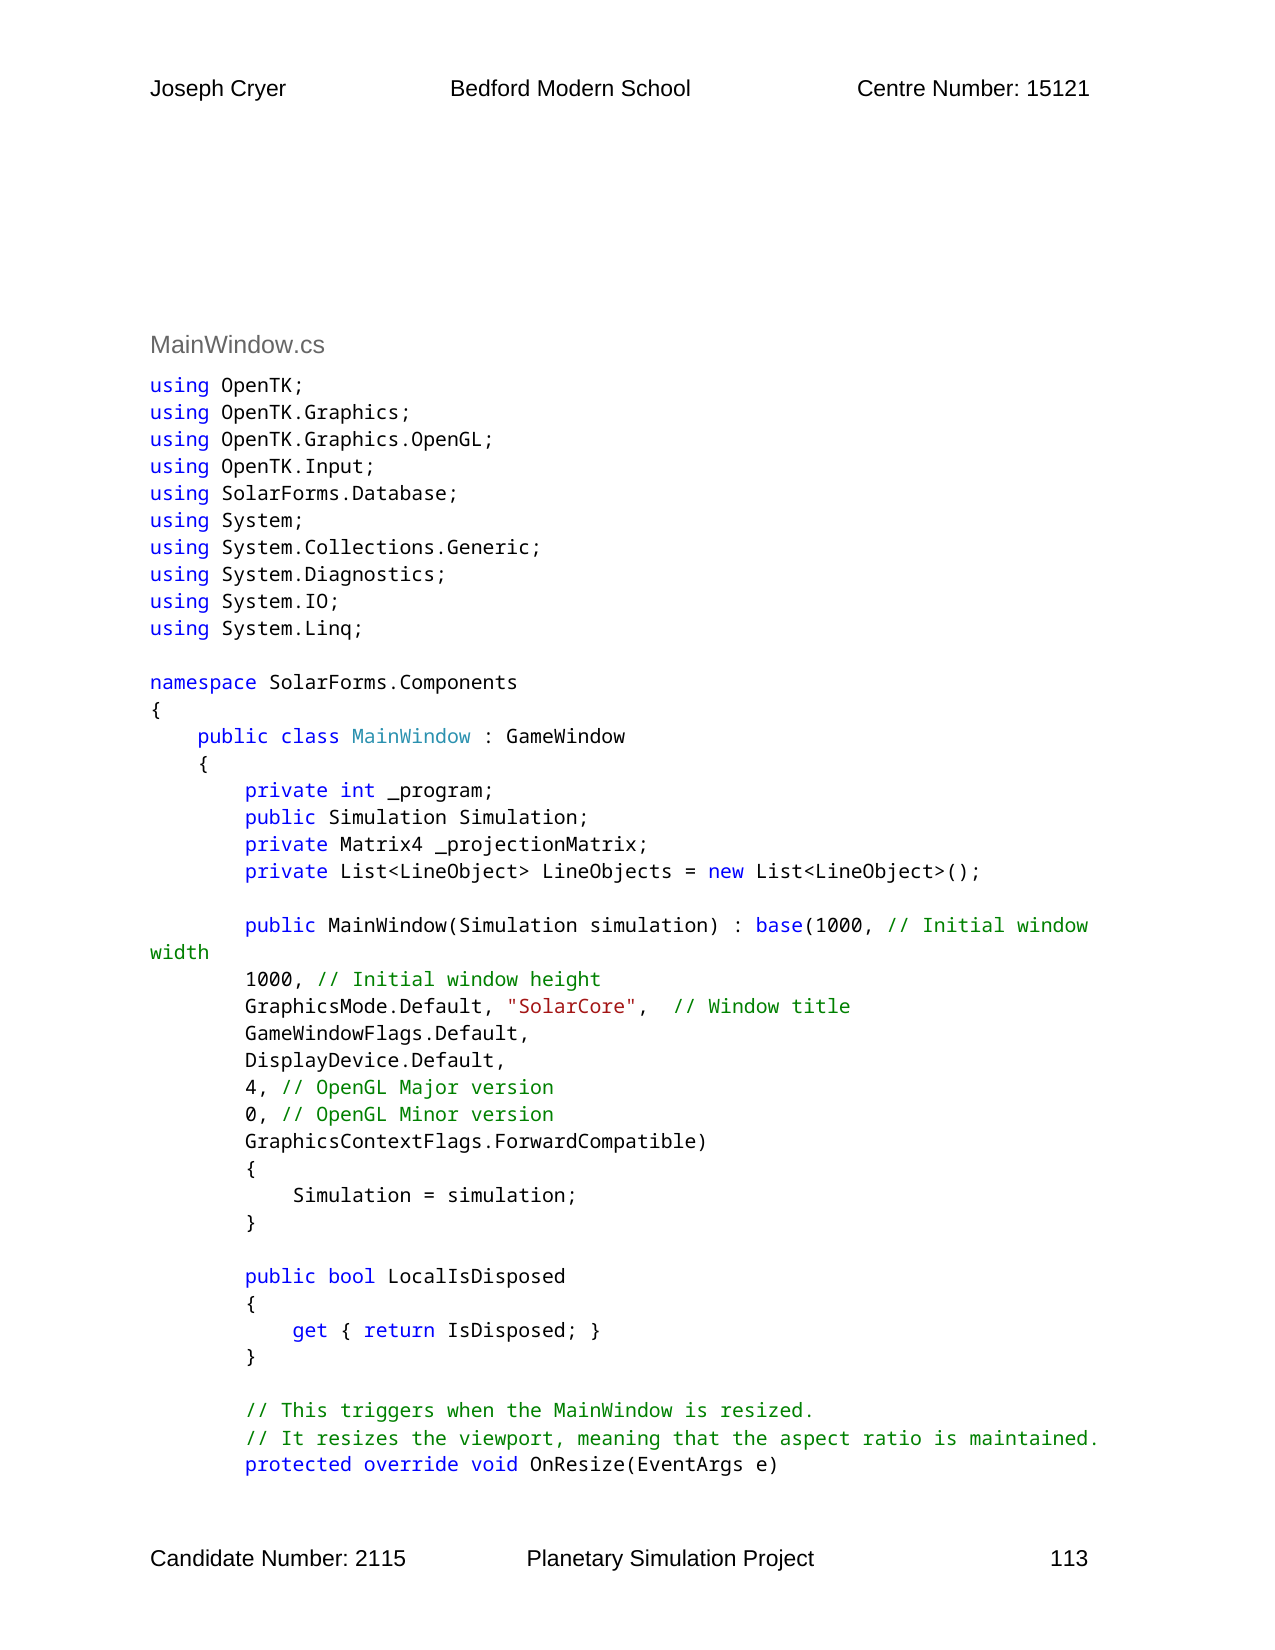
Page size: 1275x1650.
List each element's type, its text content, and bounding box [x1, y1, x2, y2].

text using SolarForms.Database; [150, 479, 1125, 506]
text { [150, 749, 1125, 776]
text GraphicsContextFlags.ForwardCompatible) [150, 1127, 1125, 1154]
text 1000, // Initial window height [150, 965, 1125, 992]
text public class MainWindow : GameWindow [150, 722, 1125, 749]
text using OpenTK; [150, 372, 1125, 398]
text public bool LocalIsDisposed [150, 1262, 1125, 1289]
text } [150, 1208, 1125, 1235]
text using System.Collections.Generic; [150, 533, 1125, 560]
text using OpenTK.Graphics; [150, 398, 1125, 426]
text 4, // OpenGL Major version [150, 1073, 1125, 1100]
text using System; [150, 506, 1125, 533]
text 0, // OpenGL Minor version [150, 1100, 1125, 1127]
text Simulation = simulation; [150, 1181, 1125, 1208]
text public MainWindow(Simulation simulation) : base(1000, // Initial window width [150, 911, 1125, 965]
text using OpenTK.Input; [150, 452, 1125, 479]
text private Matrix4 _projectionMatrix; [150, 830, 1125, 857]
text { [150, 1289, 1125, 1316]
text // It resizes the viewport, meaning that the aspect ratio is maintained. [150, 1424, 1125, 1451]
text public Simulation Simulation; [150, 803, 1125, 830]
text using OpenTK.Graphics.OpenGL; [150, 426, 1125, 452]
text get { return IsDisposed; } [150, 1316, 1125, 1343]
text { [150, 695, 1125, 722]
text using System.IO; [150, 587, 1125, 614]
subtitle MainWindow.cs [150, 330, 1125, 359]
text { [150, 1154, 1125, 1181]
text } [150, 1343, 1125, 1370]
text GameWindowFlags.Default, [150, 1019, 1125, 1046]
text private List<LineObject> LineObjects = new List<LineObject>(); [150, 857, 1125, 884]
text using System.Diagnostics; [150, 560, 1125, 587]
text DisplayDevice.Default, [150, 1046, 1125, 1073]
text private int _program; [150, 776, 1125, 803]
text namespace SolarForms.Components [150, 668, 1125, 695]
text using System.Linq; [150, 614, 1125, 641]
text // This triggers when the MainWindow is resized. [150, 1397, 1125, 1424]
text protected override void OnResize(EventArgs e) [150, 1451, 1125, 1478]
text GraphicsMode.Default, "SolarCore", // Window title [150, 992, 1125, 1019]
